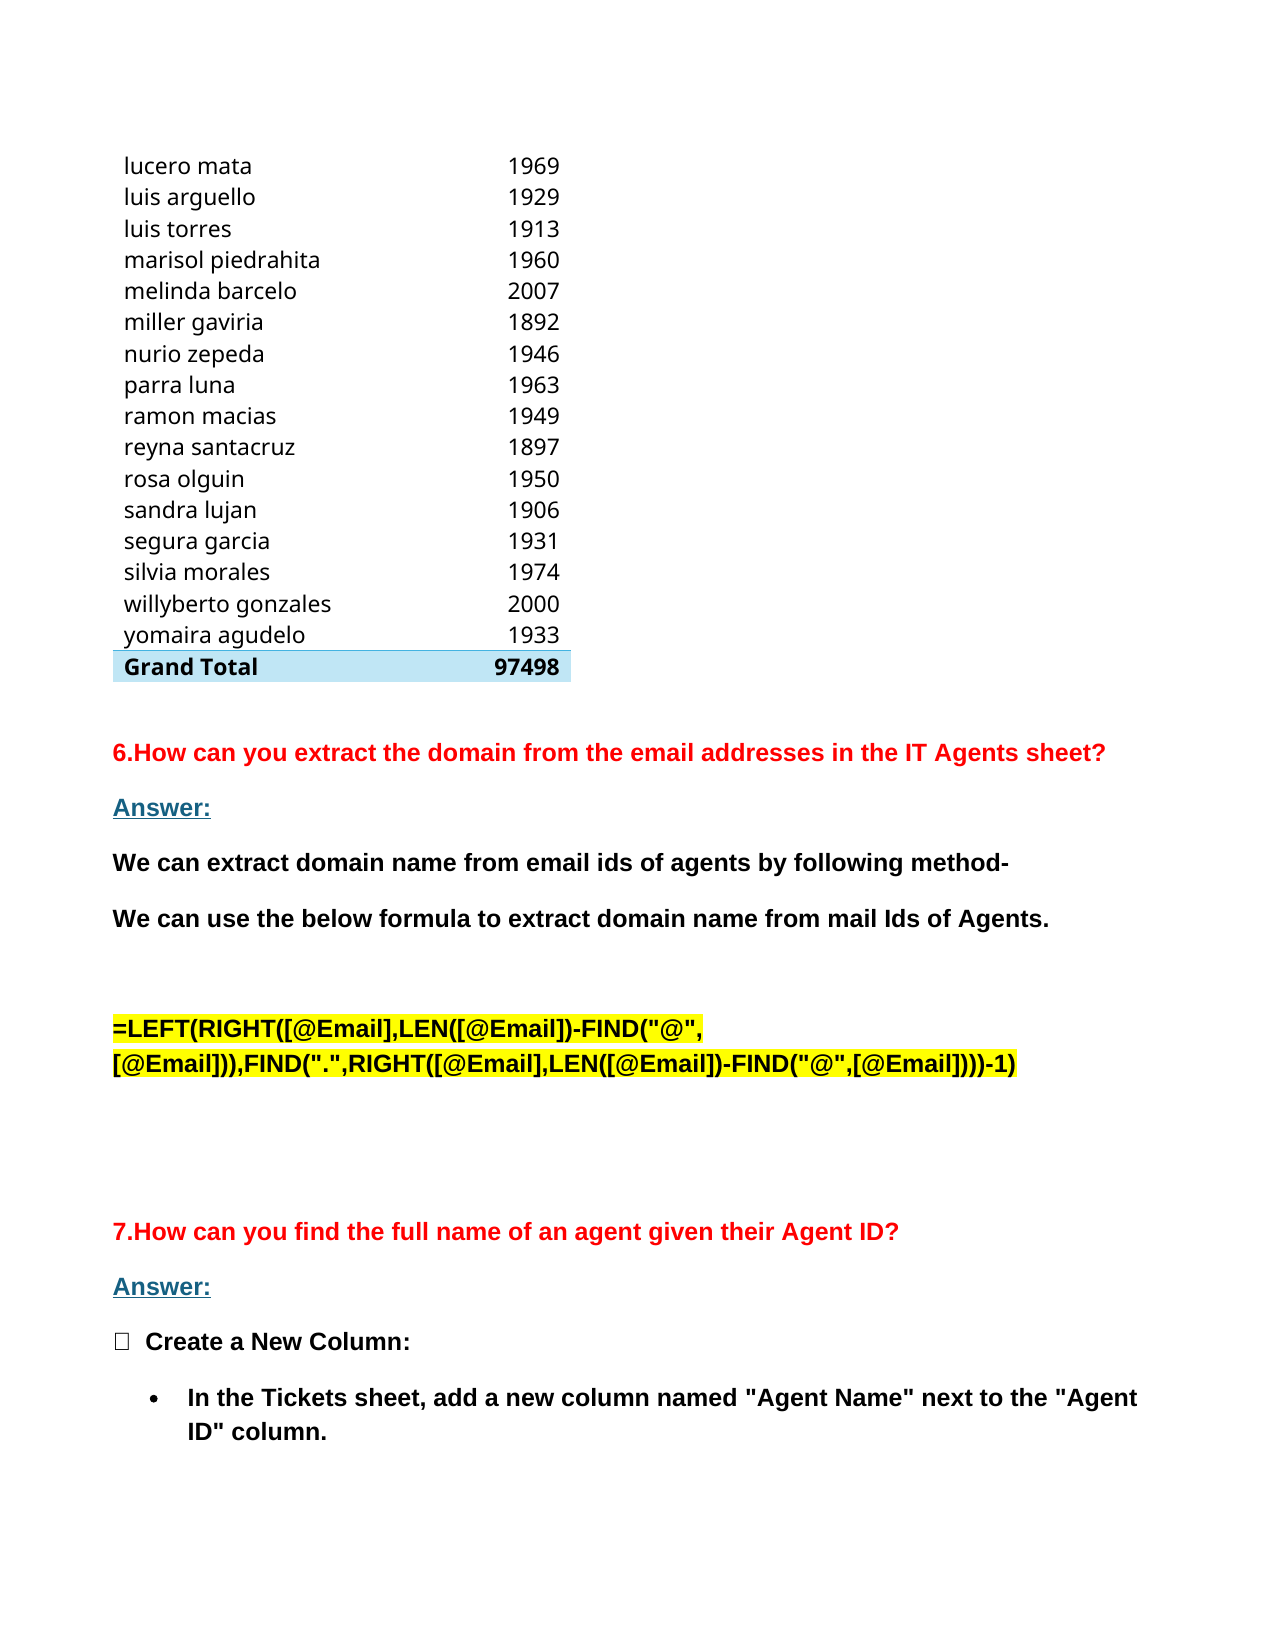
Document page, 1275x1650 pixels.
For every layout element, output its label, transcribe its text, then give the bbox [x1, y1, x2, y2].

table_cell marisol piedrahita [113, 244, 398, 275]
table_cell segura garcia [113, 525, 398, 556]
table_cell willyberto gonzales [113, 588, 398, 619]
table_cell 1892 [398, 306, 571, 337]
table_cell ramon macias [113, 400, 398, 431]
table_cell 1950 [398, 463, 571, 494]
text Answer: [112, 793, 1162, 822]
table_cell nurio zepeda [113, 338, 398, 369]
table_cell sandra lujan [113, 494, 398, 525]
text 7.How can you find the full name of an agent given their Agent ID? [112, 1217, 1162, 1245]
table_cell 1929 [398, 181, 571, 212]
text =LEFT(RIGHT([@Email],LEN([@Email])-FIND("@",[@Email])),FIND(".",RIGHT([@Email],LEN([@Email])-FIND("@",[@Email])))-1) [112, 1014, 1162, 1077]
table_cell luis torres [113, 213, 398, 244]
table_cell rosa olguin [113, 463, 398, 494]
table_cell 1906 [398, 494, 571, 525]
table_cell 2007 [398, 275, 571, 306]
table_cell reyna santacruz [113, 431, 398, 462]
table_cell 97498 [398, 651, 571, 682]
table_cell 1931 [398, 525, 571, 556]
text We can use the below formula to extract domain name from mail Ids of Agents. [112, 903, 1162, 932]
table_cell parra luna [113, 369, 398, 400]
table_cell 1974 [398, 556, 571, 587]
table_cell 2000 [398, 588, 571, 619]
table_cell 1969 [398, 150, 571, 181]
text 6.How can you extract the domain from the email addresses in the IT Agents sheet? [112, 738, 1162, 766]
table_cell silvia morales [113, 556, 398, 587]
table_cell 1963 [398, 369, 571, 400]
table_cell luis arguello [113, 181, 398, 212]
table_cell 1897 [398, 431, 571, 462]
table_cell melinda barcelo [113, 275, 398, 306]
table_cell lucero mata [113, 150, 398, 181]
table_cell 1933 [398, 619, 571, 650]
table_cell yomaira agudelo [113, 619, 398, 650]
table_cell miller gaviria [113, 306, 398, 337]
table_cell 1913 [398, 213, 571, 244]
text  Create a New Column: [112, 1327, 1162, 1356]
table_cell Grand Total [113, 651, 398, 682]
table_cell 1960 [398, 244, 571, 275]
table_cell 1946 [398, 338, 571, 369]
list In the Tickets sheet, add a new column named "Agent Name" next to the "Agent ID" column. [150, 1383, 1162, 1446]
table_cell 1949 [398, 400, 571, 431]
text We can extract domain name from email ids of agents by following method- [112, 848, 1162, 877]
text Answer: [112, 1272, 1162, 1301]
